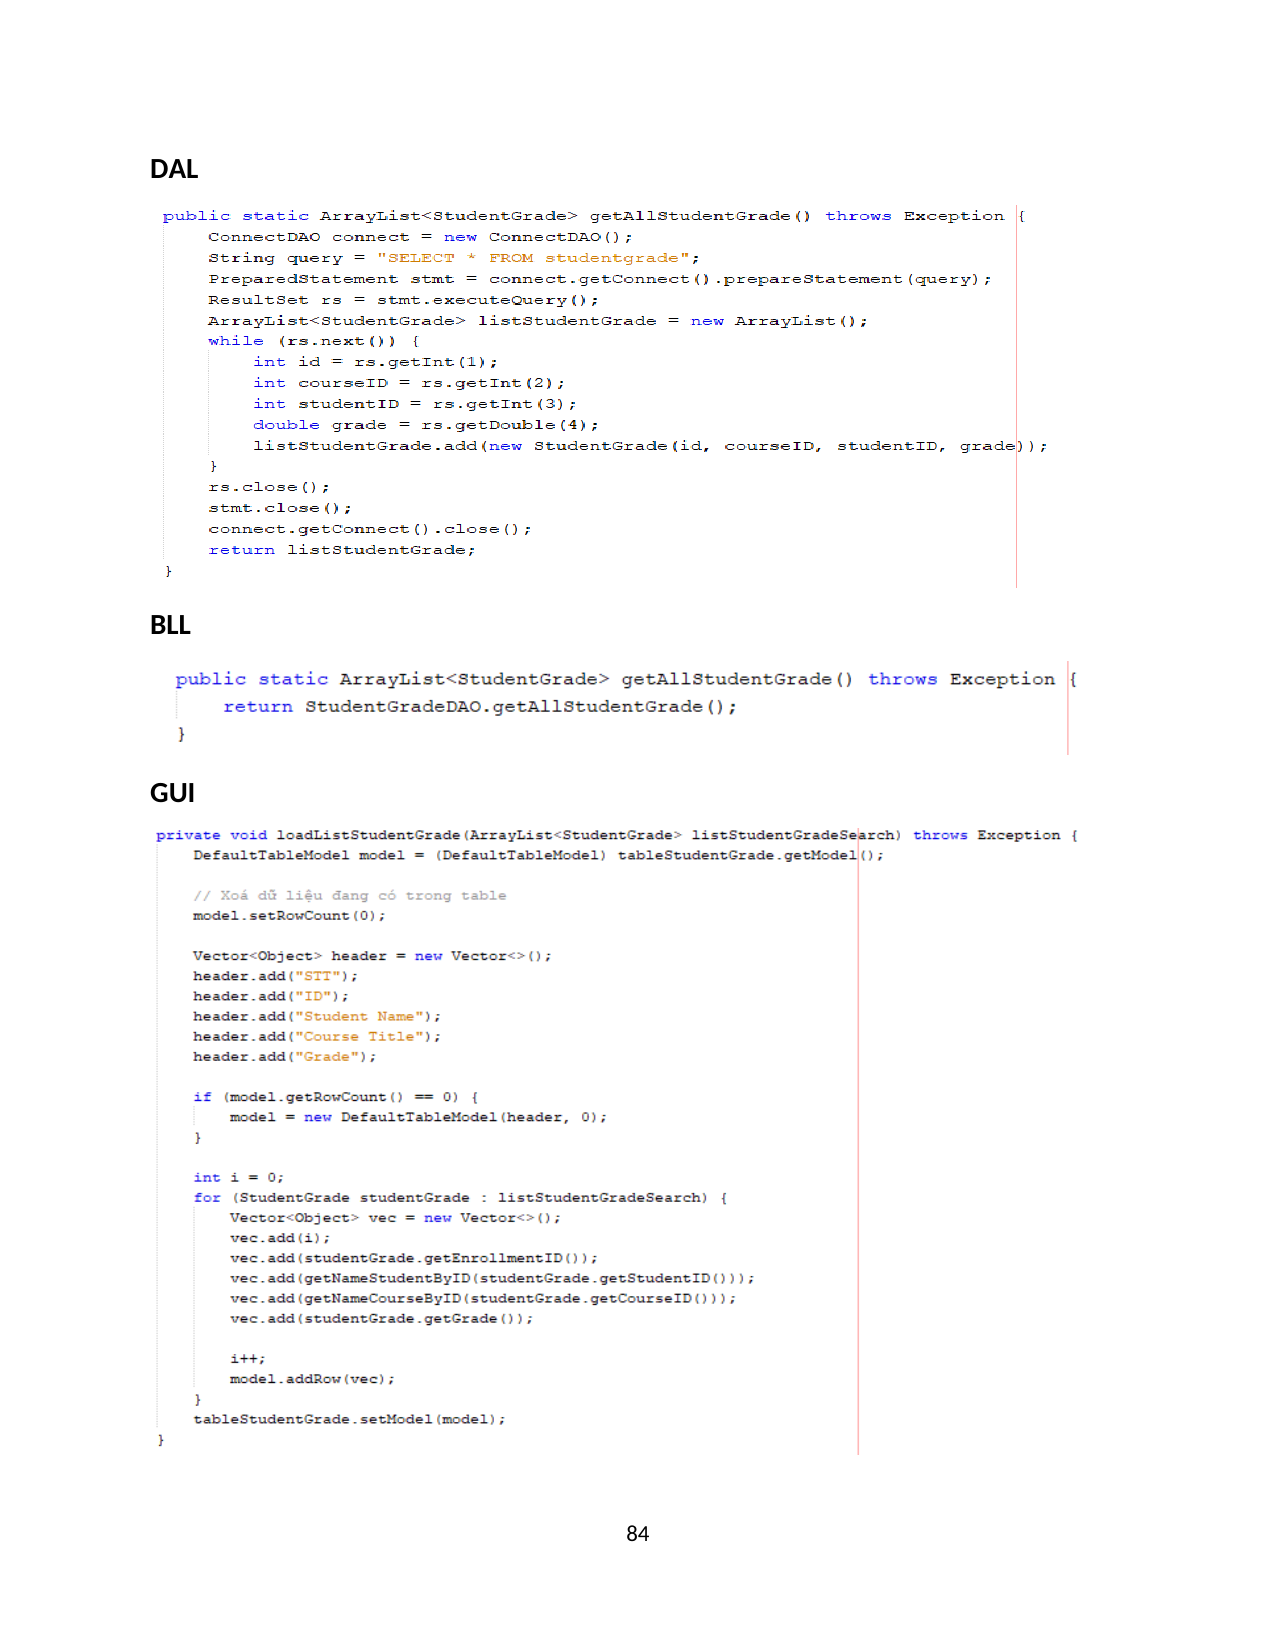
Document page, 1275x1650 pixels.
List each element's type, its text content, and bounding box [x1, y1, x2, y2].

text GUI [150, 774, 1125, 809]
text BLL [150, 606, 1125, 642]
picture [150, 205, 1125, 588]
picture [150, 661, 1125, 755]
text DAL [150, 150, 1125, 186]
picture [150, 828, 1124, 1455]
